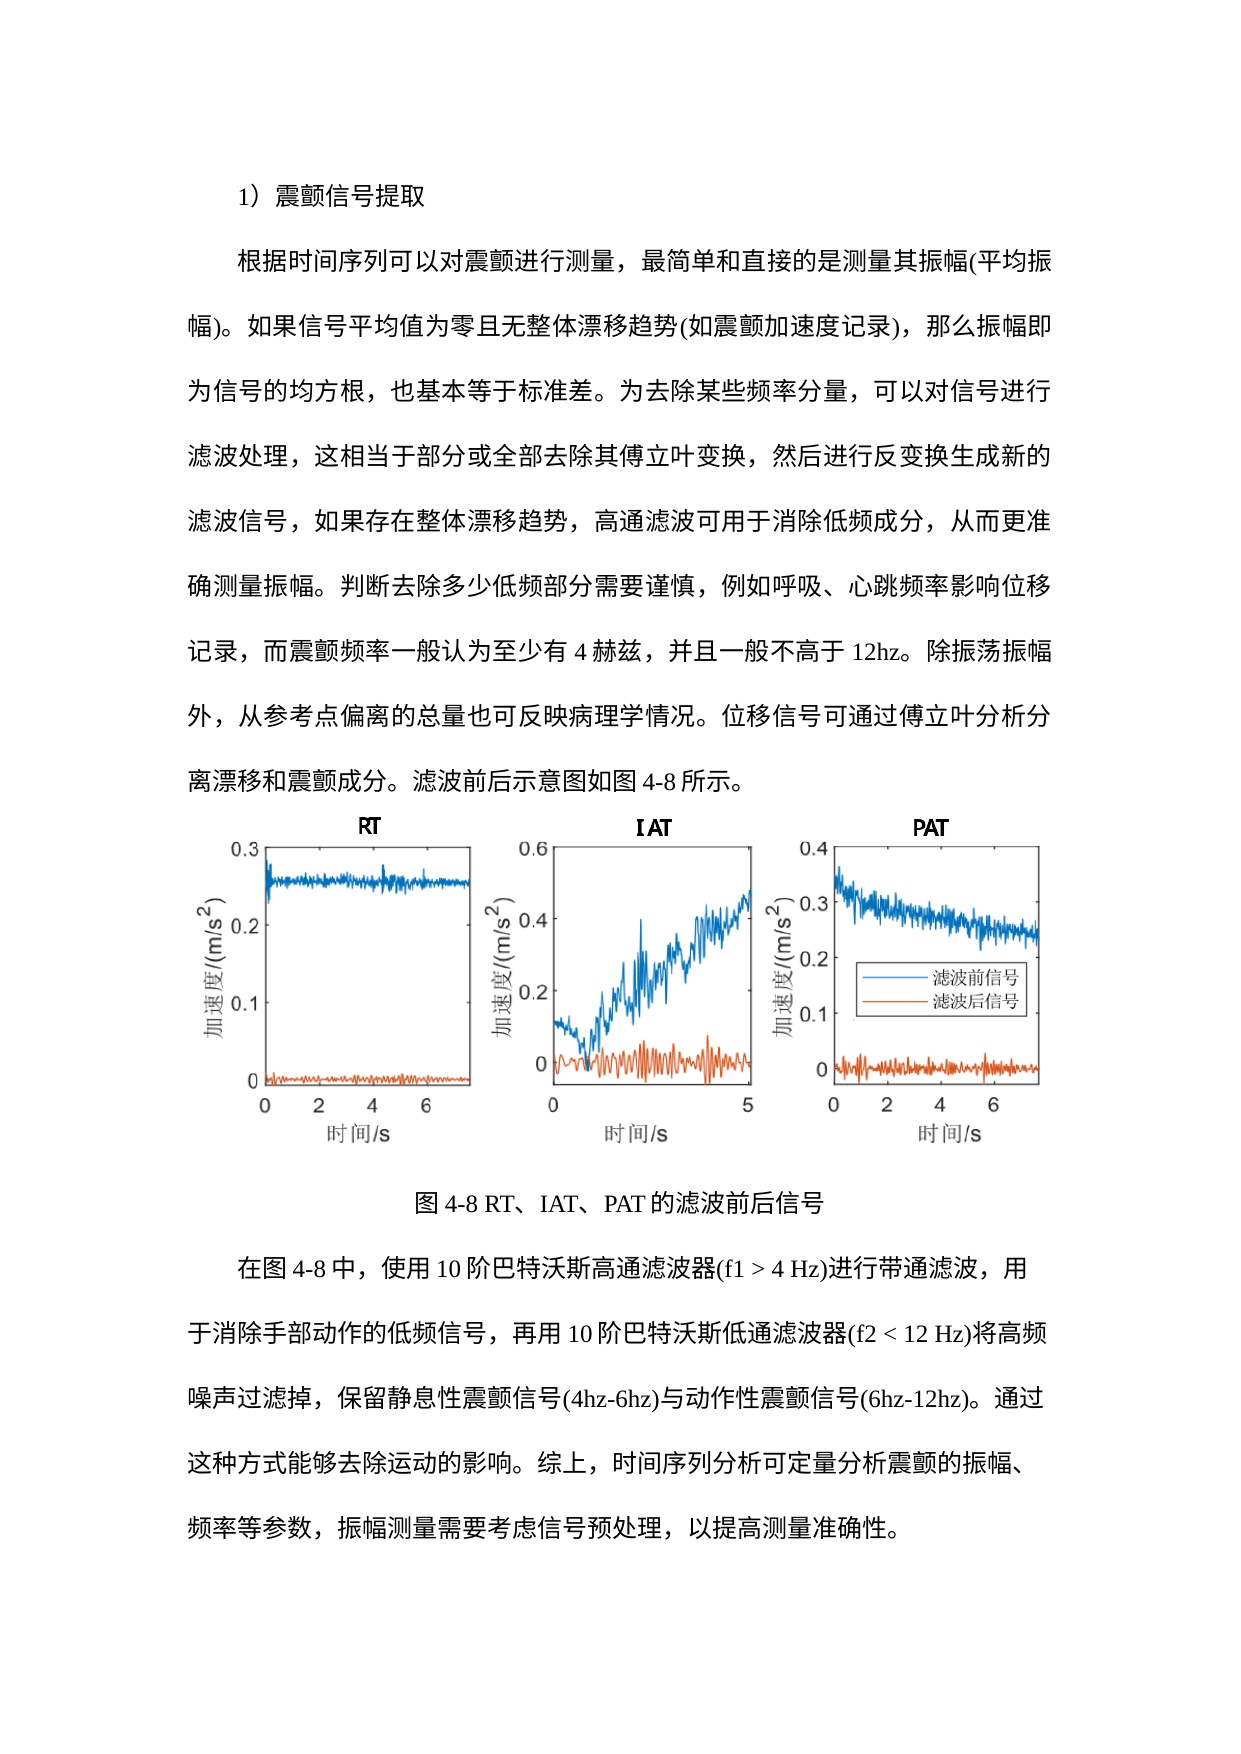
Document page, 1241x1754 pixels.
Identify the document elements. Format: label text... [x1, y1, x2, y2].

text 图4-8 RT、IAT、PAT的滤波前后信号 [187, 1169, 1053, 1234]
text 在图4-8中，使用10阶巴特沃斯高通滤波器(f1 > 4 Hz)进行带通滤波，用于消除手部动作的低频信号，再用10阶巴特沃斯低通滤波器(f2 < 12 Hz)将高频噪声过滤掉，保留静息性震颤信号(4hz-6hz)与动作性震颤信号(6hz-12hz)。通过这种方式能够去除运动的影响。综上，时间序列分析可定量分析震颤的振幅、频率等参数，振幅测量需要考虑信号预处理，以提高测量准确性。 [187, 1234, 1053, 1559]
text 根据时间序列可以对震颤进行测量，最简单和直接的是测量其振幅(平均振幅)。如果信号平均值为零且无整体漂移趋势(如震颤加速度记录)，那么振幅即为信号的均方根，也基本等于标准差。为去除某些频率分量，可以对信号进行滤波处理，这相当于部分或全部去除其傅立叶变换，然后进行反变换生成新的滤波信号，如果存在整体漂移趋势，高通滤波可用于消除低频成分，从而更准确测量振幅。判断去除多少低频部分需要谨慎，例如呼吸、心跳频率影响位移记录，而震颤频率一般认为至少有4赫兹，并且一般不高于12hz。除振荡振幅外，从参考点偏离的总量也可反映病理学情况。位移信号可通过傅立叶分析分离漂移和震颤成分。滤波前后示意图如图4-8所示。 [187, 227, 1053, 812]
text 1）震颤信号提取 [187, 162, 1053, 227]
